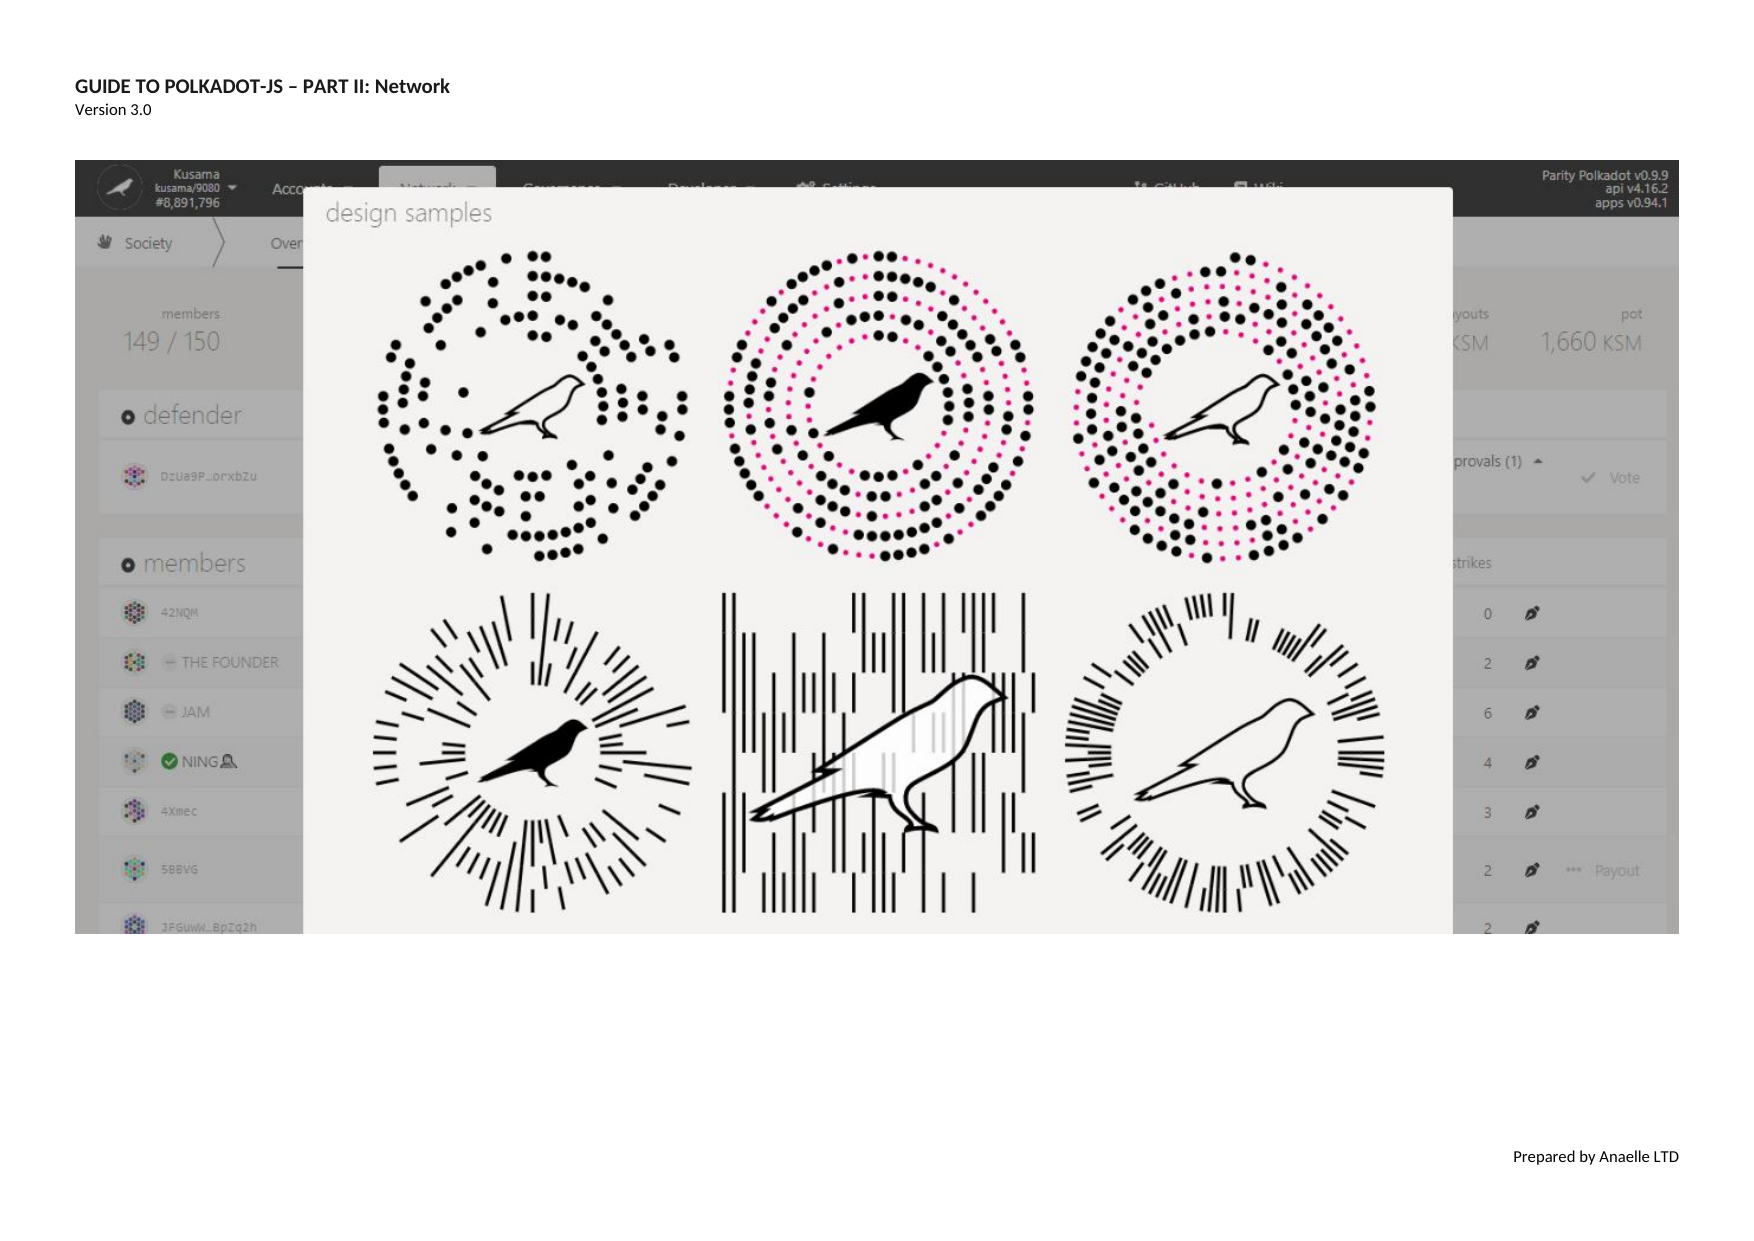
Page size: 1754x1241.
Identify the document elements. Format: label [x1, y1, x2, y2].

picture [75, 160, 1679, 934]
